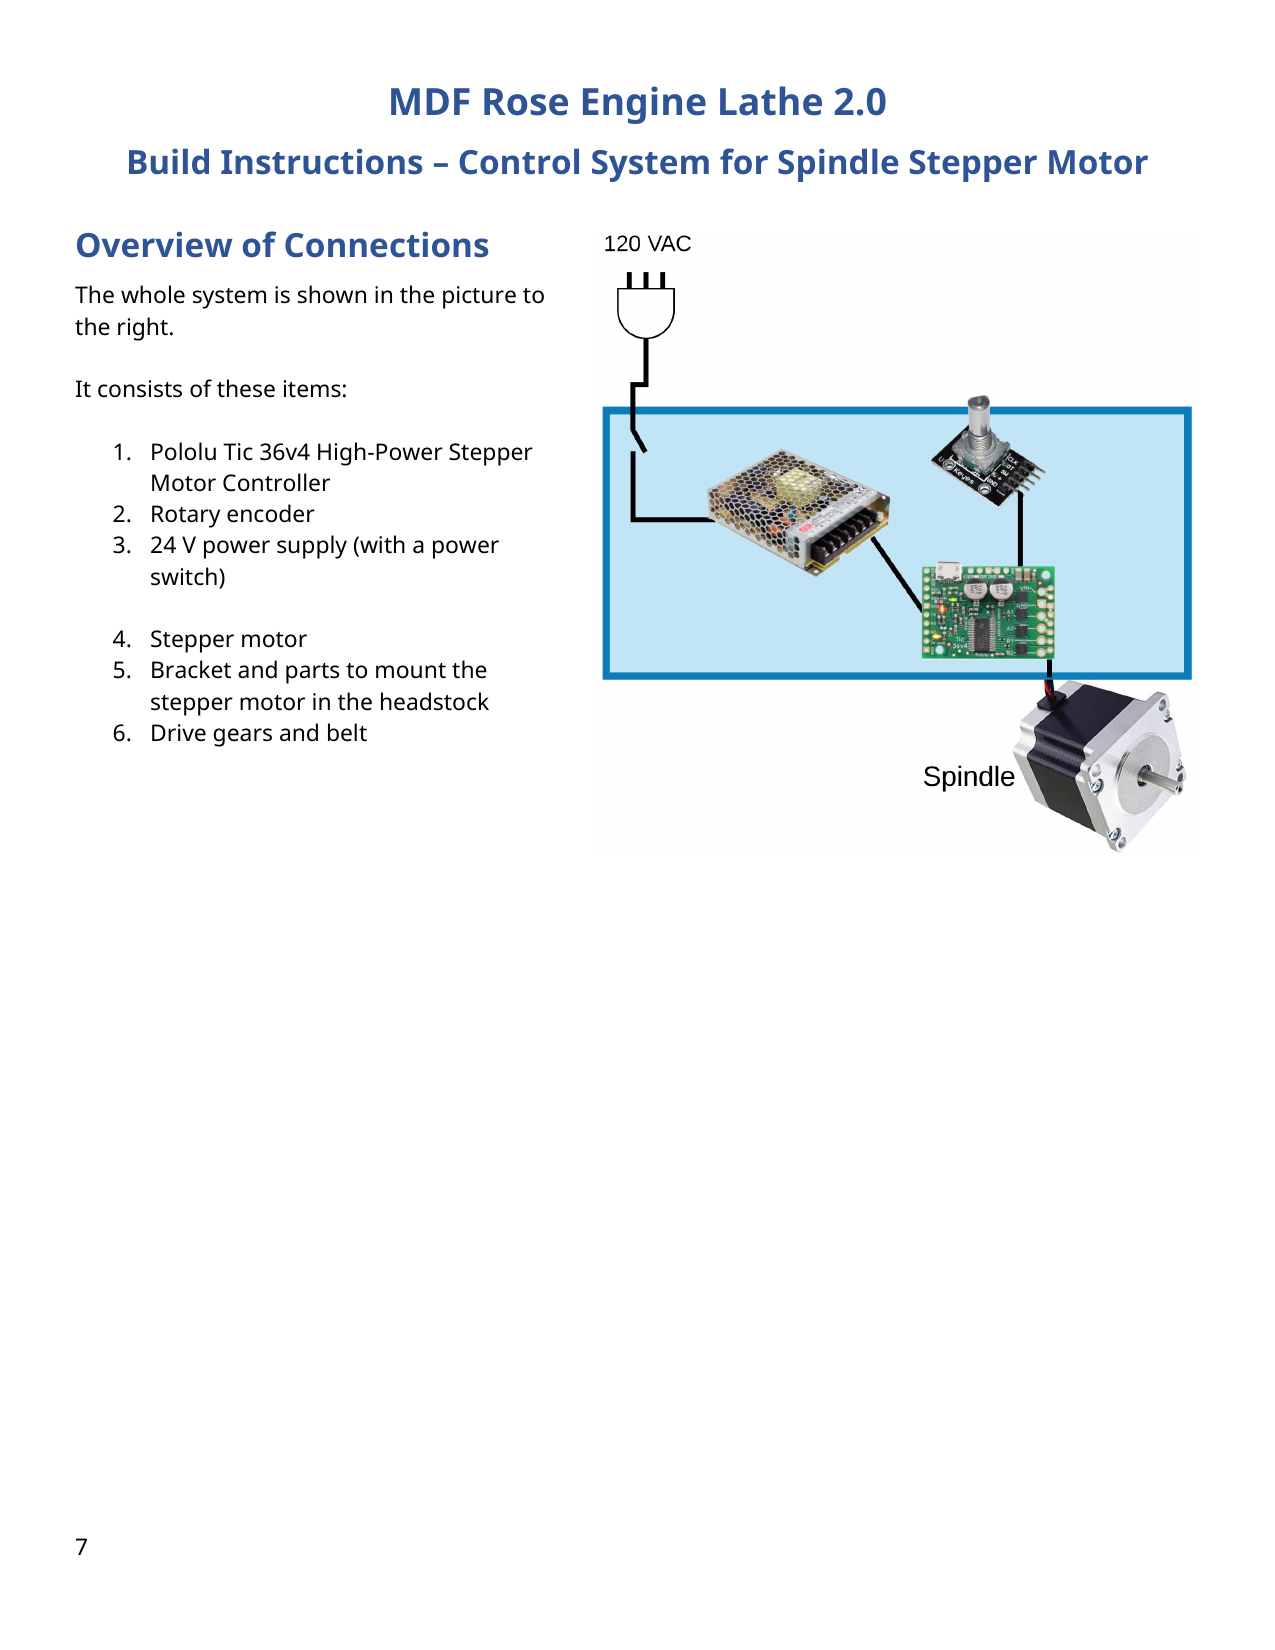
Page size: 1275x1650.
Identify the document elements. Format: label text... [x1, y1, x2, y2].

list Pololu Tic 36v4 High-Power Stepper Motor Controller [112, 436, 593, 498]
list Rotary encoder [112, 498, 593, 529]
list Stepper motor [112, 623, 593, 654]
list 24 V power supply (with a power switch) [112, 529, 593, 592]
subtitle Overview of Connections [75, 221, 1200, 267]
picture [593, 227, 1199, 858]
list Bracket and parts to mount the stepper motor in the headstock [112, 654, 593, 717]
text The whole system is shown in the picture to the right. [75, 279, 593, 342]
list Drive gears and belt [112, 717, 593, 748]
text It consists of these items: [75, 373, 593, 404]
